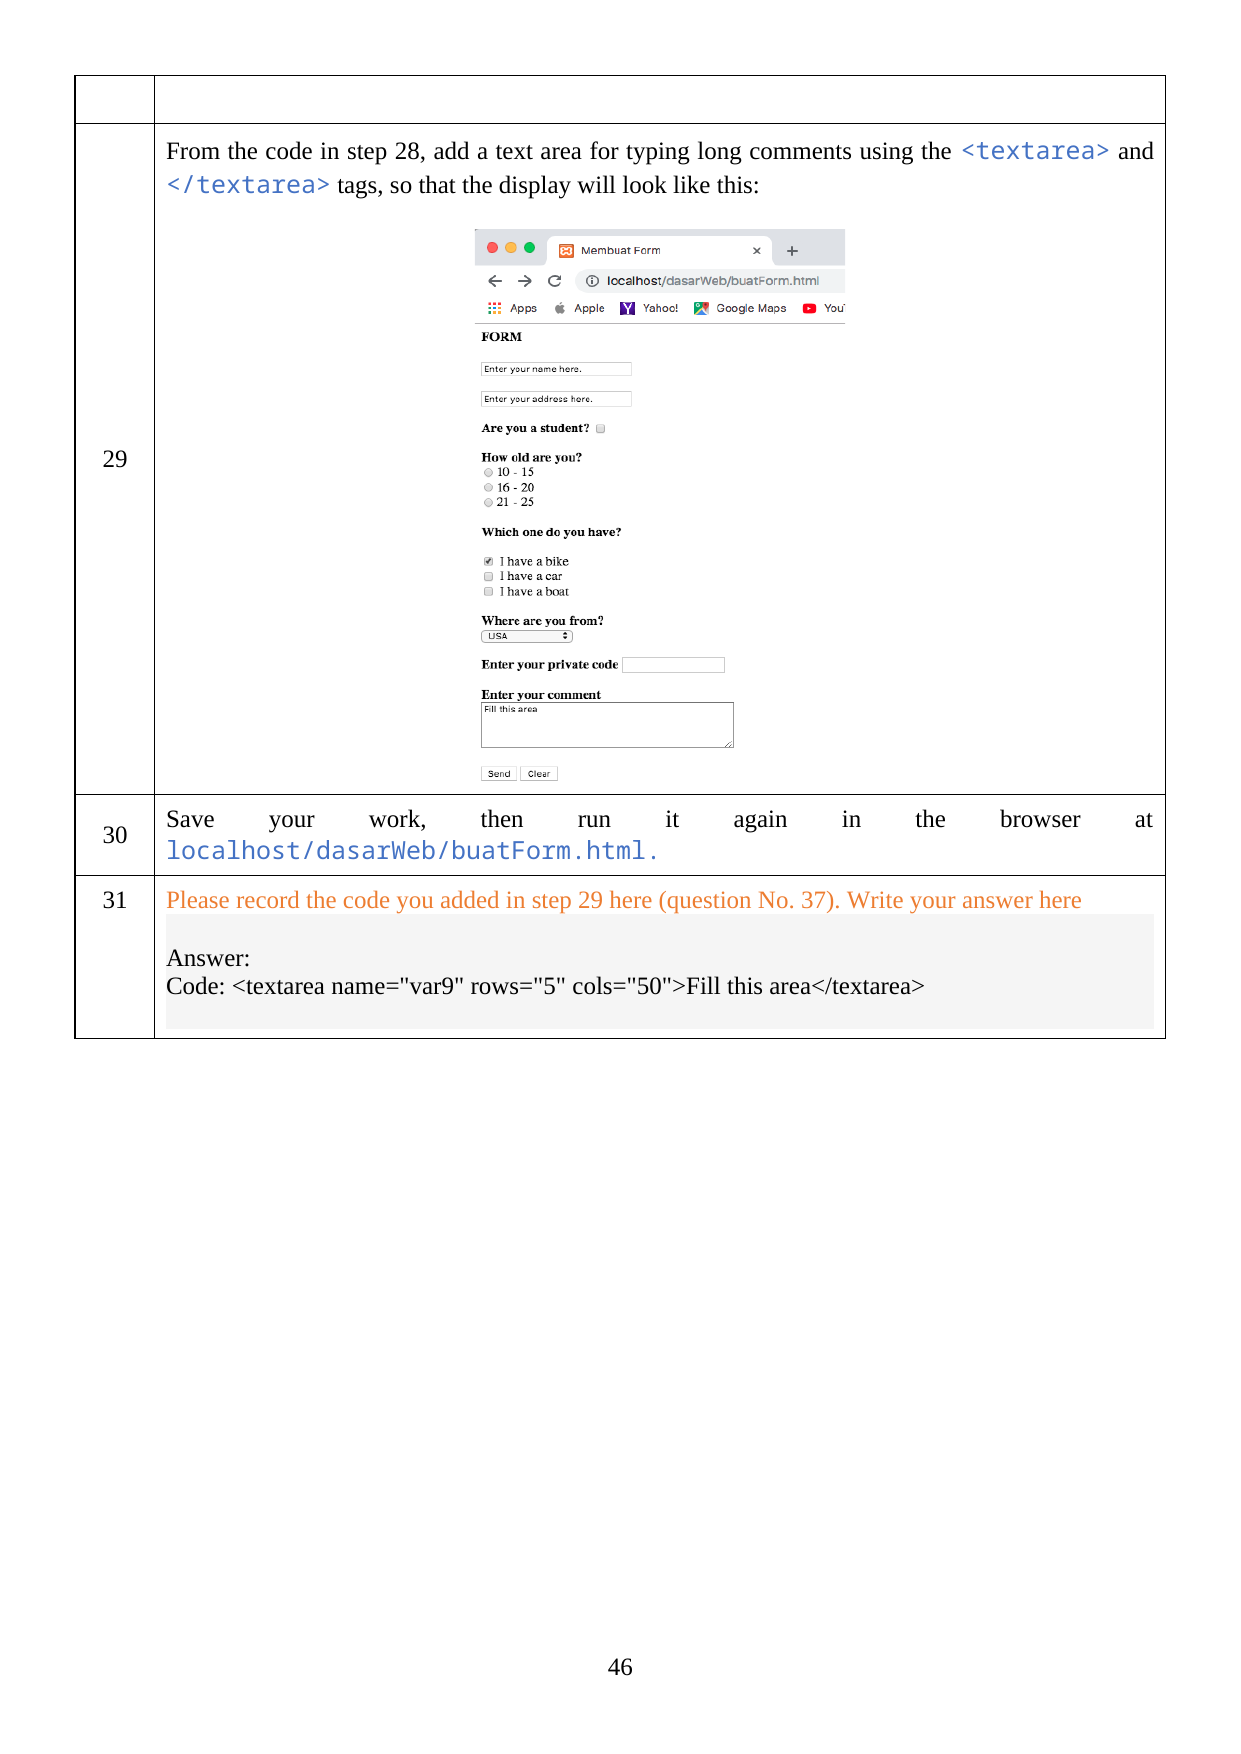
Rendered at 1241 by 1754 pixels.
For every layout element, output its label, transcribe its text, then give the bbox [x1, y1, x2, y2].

table_cell Save your work, then run it again in the browser at localhost/dasarWeb/buatForm.html. [155, 795, 1165, 875]
table_cell Please record the code you added in step 29 here (question No. 37). Write your answer here Answer: Code: <textarea name="var9" rows="5" cols="50">Fill this area</textarea> [155, 876, 1165, 1038]
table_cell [155, 76, 1165, 122]
table_cell 29 [76, 124, 154, 794]
table_cell 28 [76, 76, 154, 122]
table_cell From the code in step 28, add a text area for typing long comments using the <textarea> and </textarea> tags, so that the display will look like this: [155, 124, 1165, 794]
table_cell 30 [76, 795, 154, 875]
picture [474, 229, 846, 785]
table_cell 31 [76, 876, 154, 1038]
